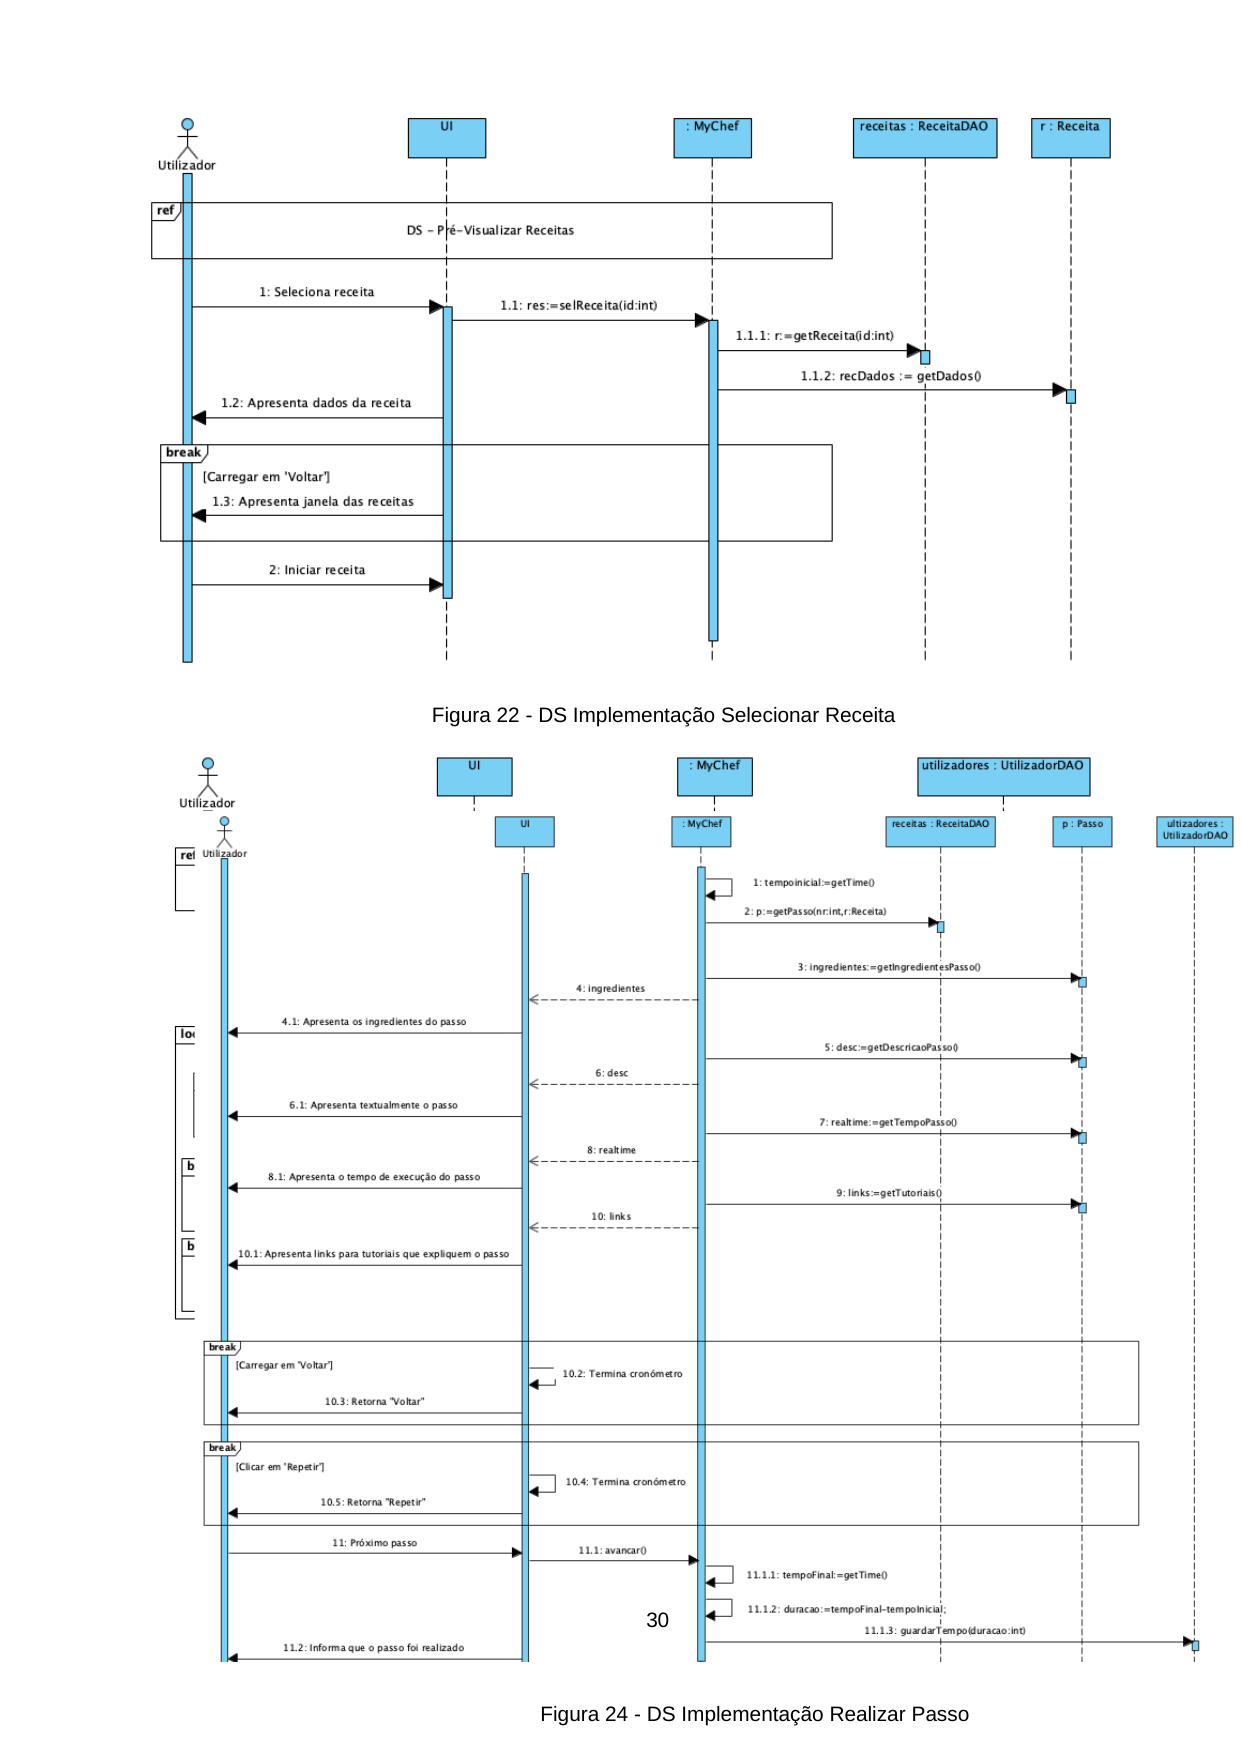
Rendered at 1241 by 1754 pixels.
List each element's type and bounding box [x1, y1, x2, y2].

picture [162, 751, 1239, 1661]
picture [140, 108, 1136, 671]
